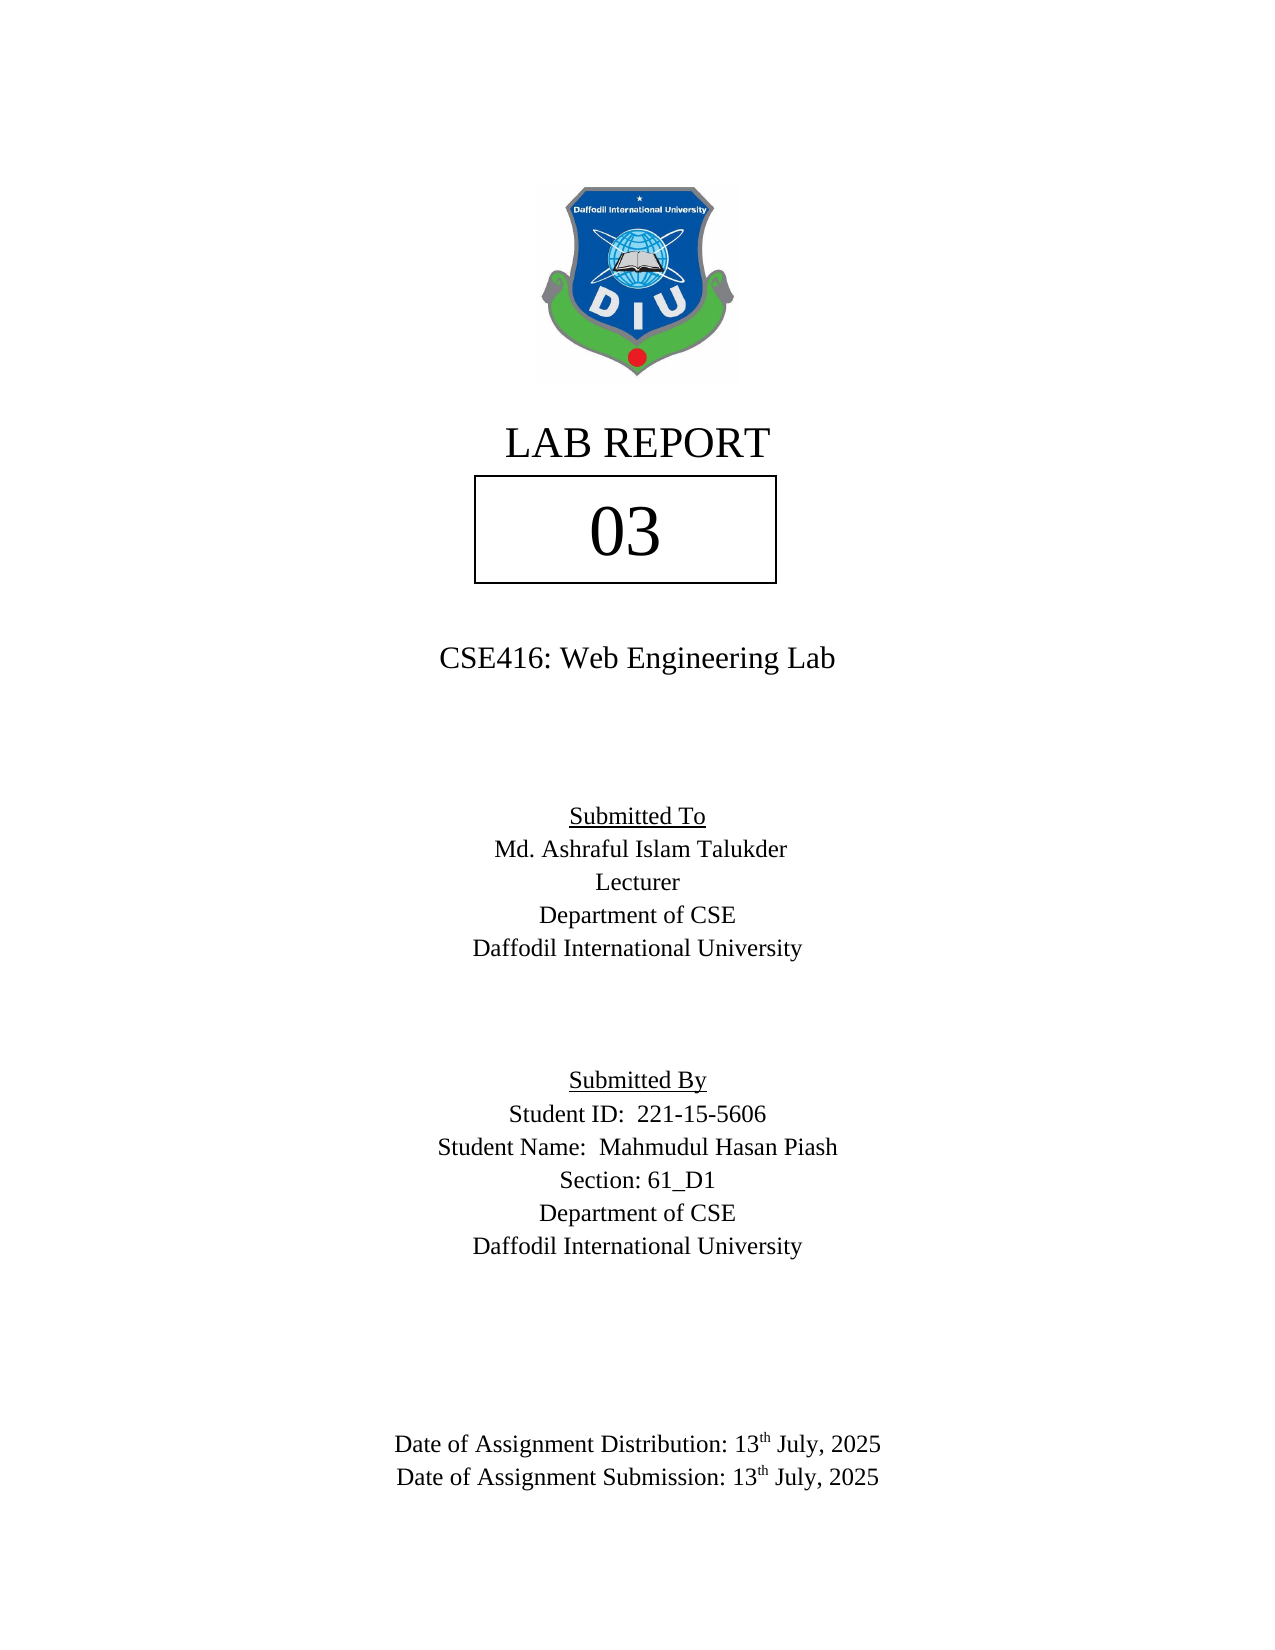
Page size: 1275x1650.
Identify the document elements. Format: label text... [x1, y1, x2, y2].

table_header 03 [476, 477, 775, 582]
text Date of Assignment Submission: 13th July, 2025 [150, 1462, 1125, 1491]
text Submitted To [150, 801, 1125, 830]
text Student ID: 221-15-5606 [150, 1099, 1125, 1127]
text Md. Ashraful Islam Talukder [150, 834, 1125, 863]
text Student Name: Mahmudul Hasan Piash [150, 1132, 1125, 1160]
text Daffodil International University [150, 1231, 1125, 1259]
text CSE416: Web Engineering Lab [150, 639, 1125, 675]
text Department of CSE [150, 1198, 1125, 1226]
text Submitted By [150, 1066, 1125, 1094]
text Lecturer [150, 867, 1125, 896]
text LAB REPORT [150, 417, 1125, 467]
text Section: 61_D1 [150, 1165, 1125, 1193]
text Department of CSE [150, 901, 1125, 929]
text Daffodil International University [150, 933, 1125, 962]
text Date of Assignment Distribution: 13th July, 2025 [150, 1429, 1125, 1458]
picture [536, 180, 739, 383]
